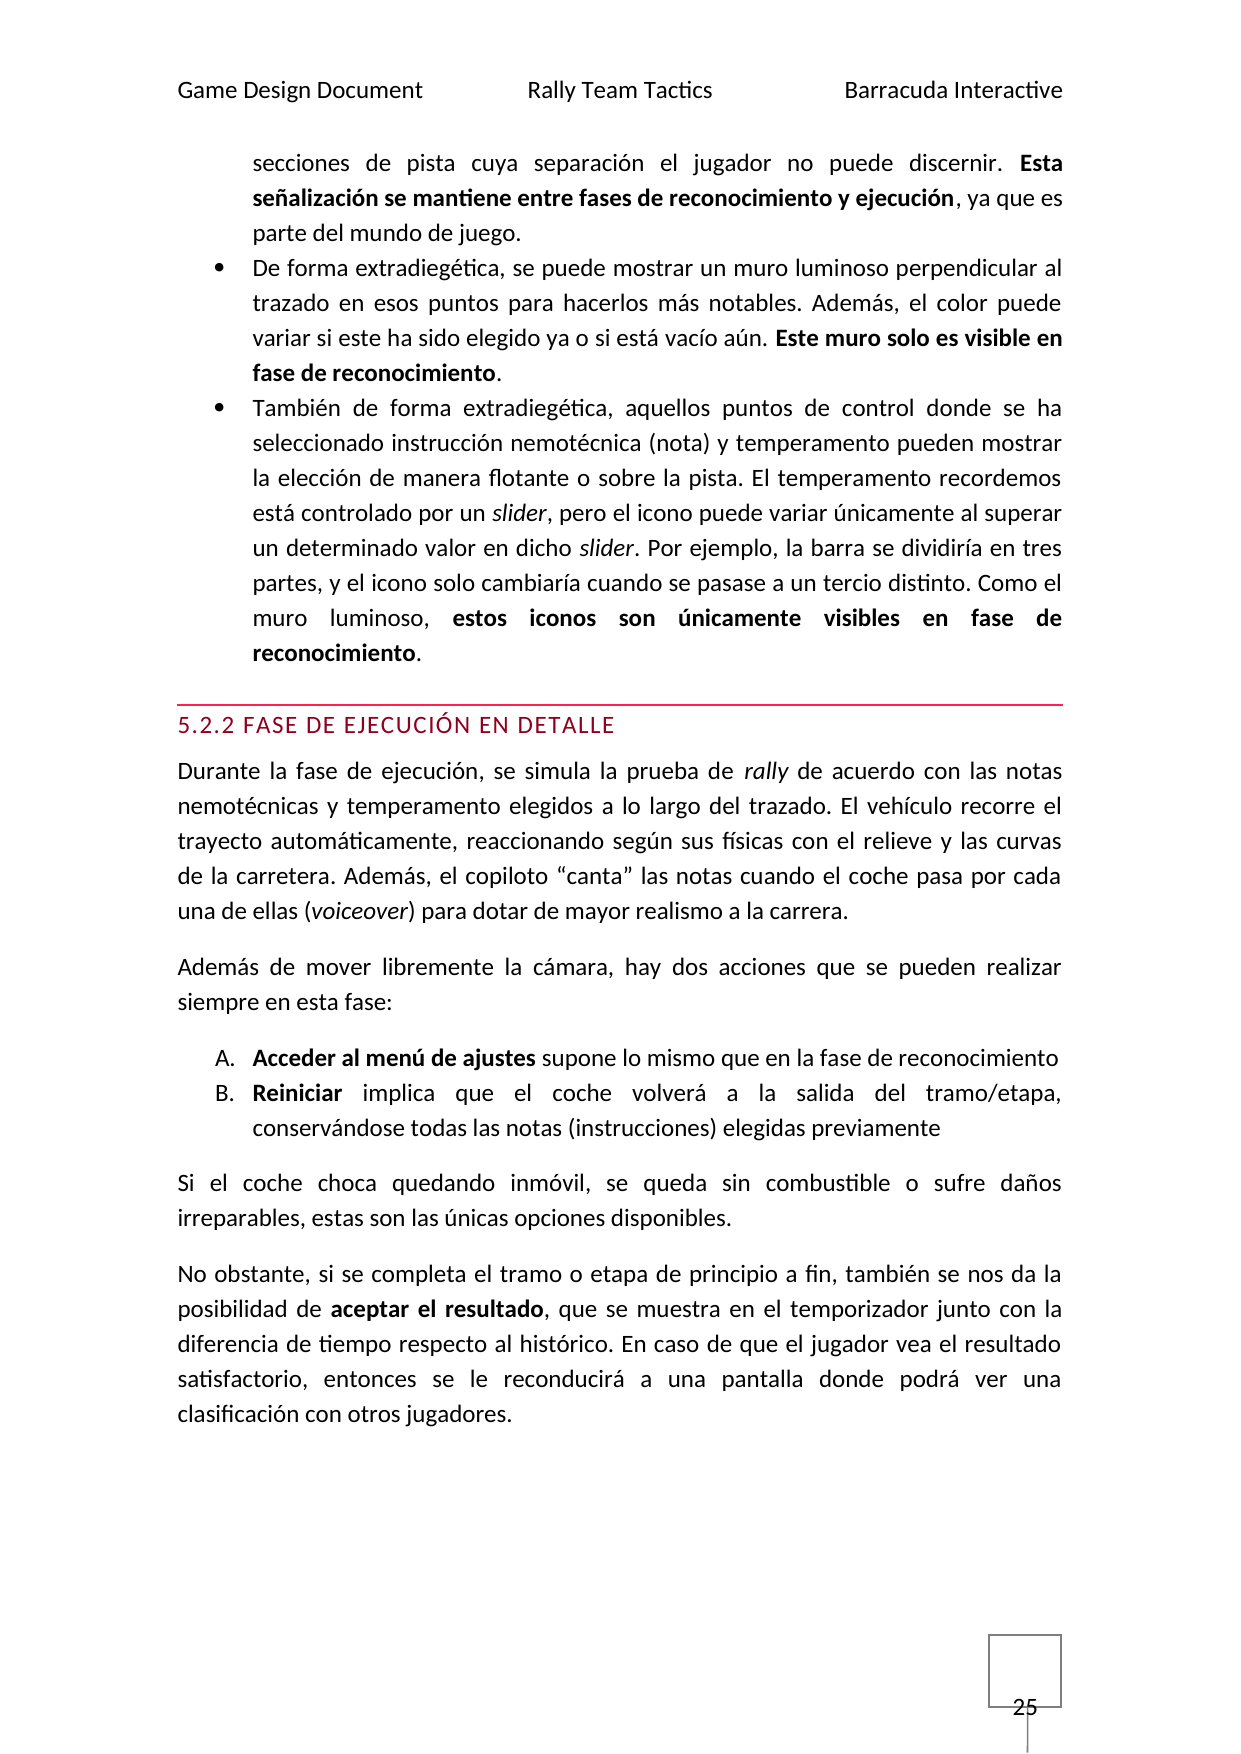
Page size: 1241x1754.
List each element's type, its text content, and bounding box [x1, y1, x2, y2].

text No obstante, si se completa el tramo o etapa de principio a fin, también se nos da la posibilidad de aceptar el resultado, que se muestra en el temporizador junto con la diferencia de tiempo respecto al histórico. En caso de que el jugador vea el resultado satisfactorio, entonces se le reconducirá a una pantalla donde podrá ver una clasificación con otros jugadores. [177, 1258, 1063, 1429]
subtitle 5.2.2 Fase de ejecución en detalle [177, 706, 1063, 740]
text Además de mover libremente la cámara, hay dos acciones que se pueden realizar siempre en esta fase: [177, 951, 1063, 1016]
list De forma extradiegética, se puede mostrar un muro luminoso perpendicular al trazado en esos puntos para hacerlos más notables. Además, el color puede variar si este ha sido elegido ya o si está vacío aún. Este muro solo es visible en fase de reconocimiento. [215, 253, 1063, 388]
text Durante la fase de ejecución, se simula la prueba de rally de acuerdo con las notas nemotécnicas y temperamento elegidos a lo largo del trazado. El vehículo recorre el trayecto automáticamente, reaccionando según sus físicas con el relieve y las curvas de la carretera. Además, el copiloto “canta” las notas cuando el coche pasa por cada una de ellas (voiceover) para dotar de mayor realismo a la carrera. [177, 755, 1063, 926]
list También de forma extradiegética, aquellos puntos de control donde se ha seleccionado instrucción nemotécnica (nota) y temperamento pueden mostrar la elección de manera flotante o sobre la pista. El temperamento recordemos está controlado por un slider, pero el icono puede variar únicamente al superar un determinado valor en dicho slider. Por ejemplo, la barra se dividiría en tres partes, y el icono solo cambiaría cuando se pasase a un tercio distinto. Como el muro luminoso, estos iconos son únicamente visibles en fase de reconocimiento. [215, 393, 1063, 668]
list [215, 148, 1063, 248]
list Reiniciar implica que el coche volverá a la salida del tramo/etapa, conservándose todas las notas (instrucciones) elegidas previamente [215, 1077, 1063, 1142]
list Acceder al menú de ajustes supone lo mismo que en la fase de reconocimiento [215, 1042, 1063, 1072]
text Si el coche choca quedando inmóvil, se queda sin combustible o sufre daños irreparables, estas son las únicas opciones disponibles. [177, 1167, 1063, 1233]
